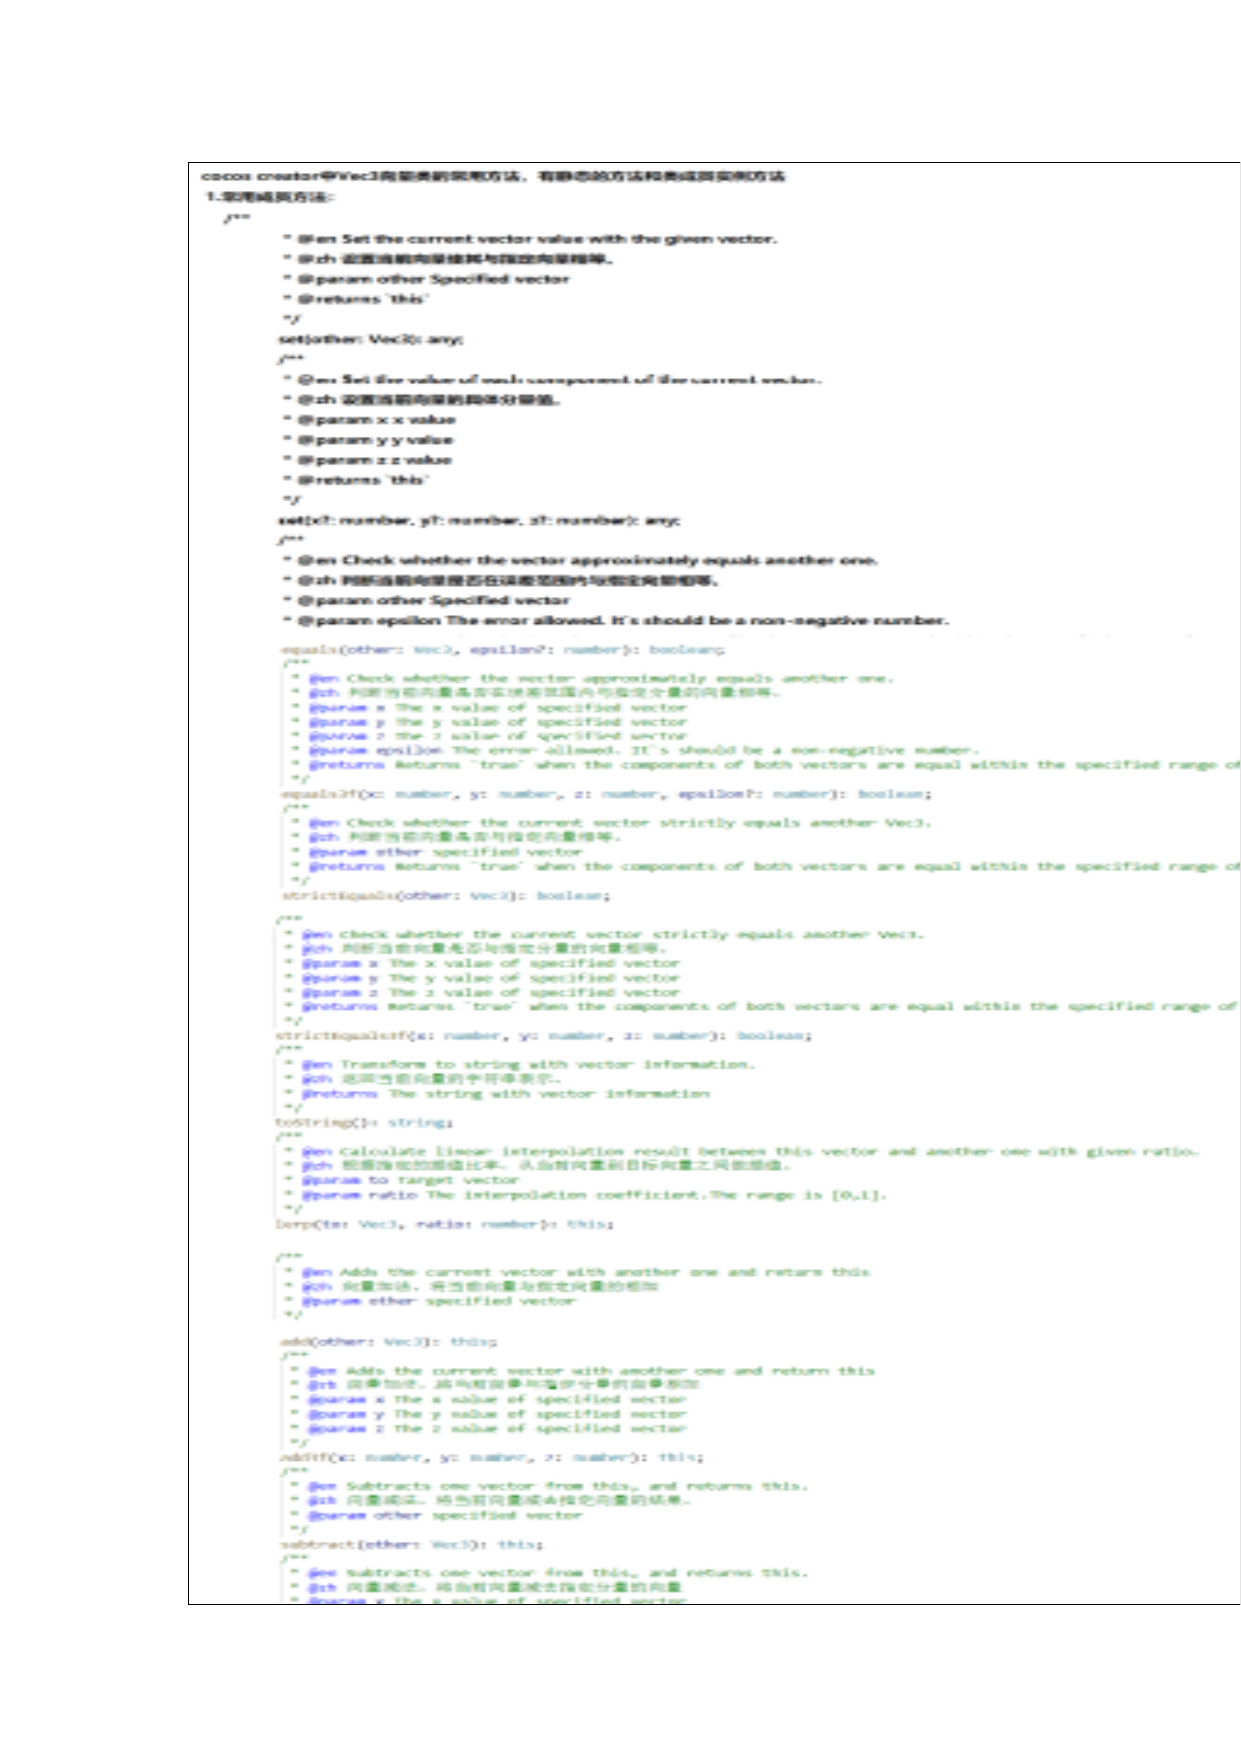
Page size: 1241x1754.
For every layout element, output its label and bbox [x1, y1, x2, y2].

table_cell [189, 163, 199, 1604]
